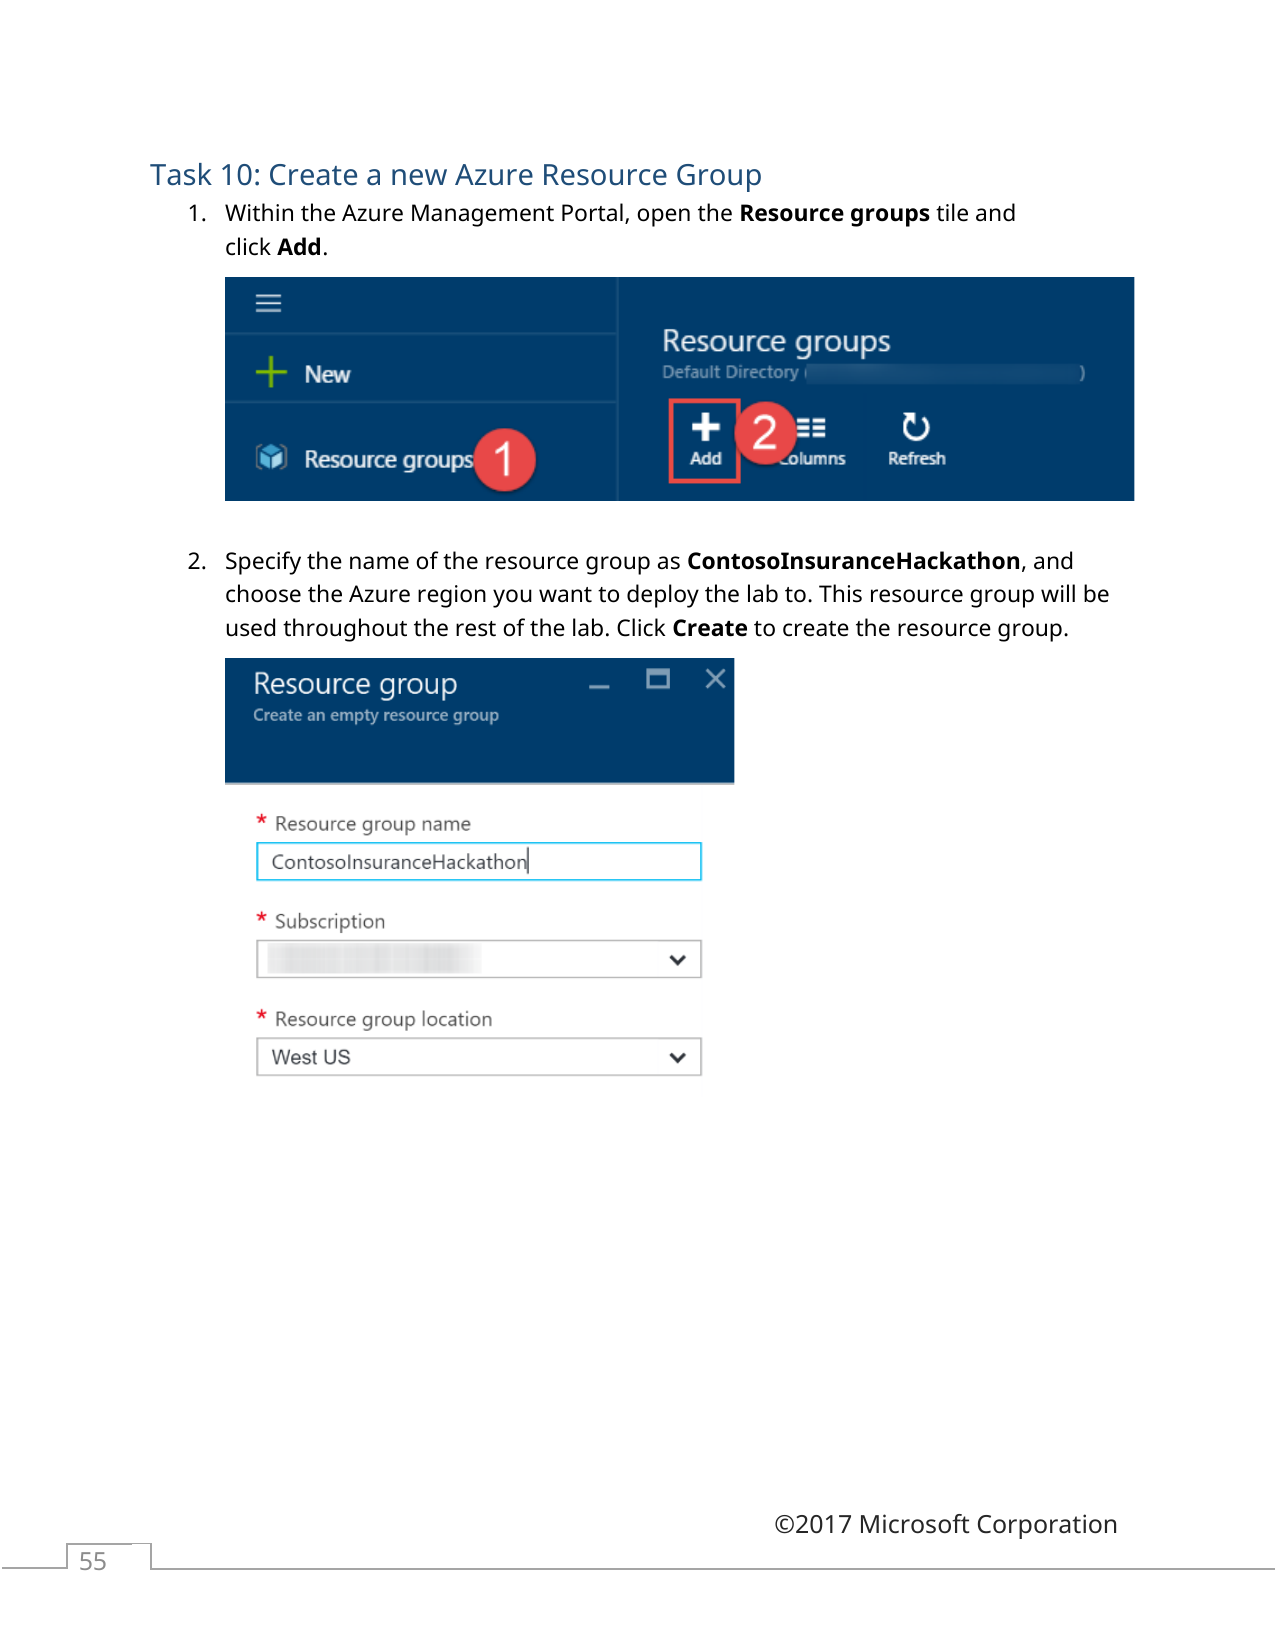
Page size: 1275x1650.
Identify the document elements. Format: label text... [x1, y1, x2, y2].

picture [225, 277, 1135, 501]
subtitle Task 10: Create a new Azure Resource Group [150, 154, 1125, 194]
list Specify the name of the resource group as ContosoInsuranceHackathon, and choose the Azure region you want to deploy the lab to. This resource group will be used throughout the rest of the lab. Click Create to create the resource group. [187, 545, 1134, 643]
picture [225, 658, 735, 1097]
list Within the Azure Management Portal, open the Resource groups tile and click Add. [187, 197, 1125, 262]
